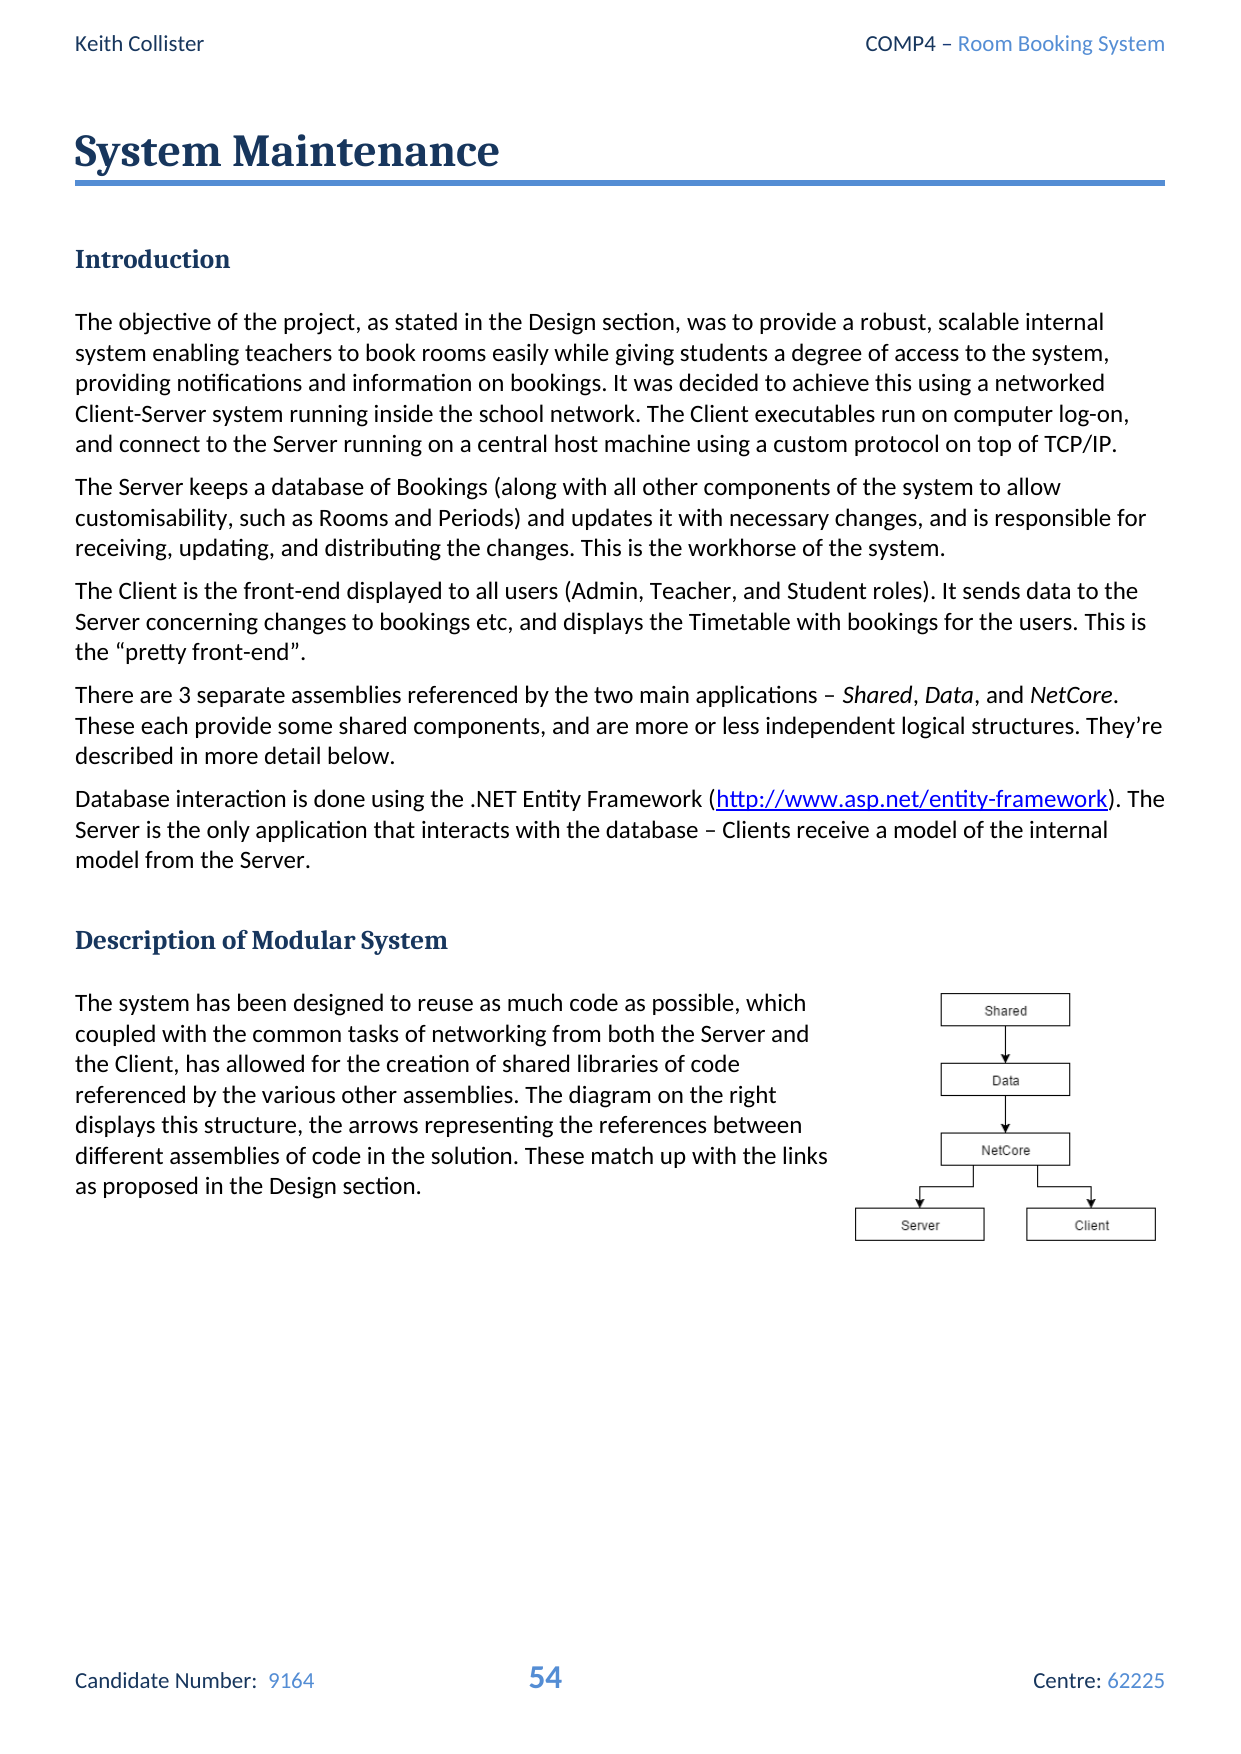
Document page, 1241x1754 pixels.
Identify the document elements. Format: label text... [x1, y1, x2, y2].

subtitle Introduction [75, 244, 1165, 275]
subtitle Description of Modular System [75, 925, 1165, 956]
subtitle System Maintenance [75, 125, 1165, 180]
text The Server keeps a database of Bookings (along with all other components of the system to allow customisability, such as Rooms and Periods) and updates it with necessary changes, and is responsible for receiving, updating, and distributing the changes. This is the workhorse of the system. [75, 471, 1165, 563]
picture [854, 992, 1157, 1242]
text Database interaction is done using the .NET Entity Framework (http://www.asp.net/entity-framework). The Server is the only application that interacts with the database – Clients receive a model of the internal model from the Server. [75, 783, 1165, 875]
text The Client is the front-end displayed to all users (Admin, Teacher, and Student roles). It sends data to the Server concerning changes to bookings etc, and displays the Timetable with bookings for the users. This is the “pretty front-end”. [75, 575, 1165, 667]
text The objective of the project, as stated in the Design section, was to provide a robust, scalable internal system enabling teachers to book rooms easily while giving students a degree of access to the system, providing notifications and information on bookings. It was decided to achieve this using a networked Client-Server system running inside the school network. The Client executables run on computer log-on, and connect to the Server running on a central host machine using a custom protocol on top of TCP/IP. [75, 306, 1165, 459]
text There are 3 separate assemblies referenced by the two main applications – Shared, Data, and NetCore. These each provide some shared components, and are more or less independent logical structures. They’re described in more detail below. [75, 679, 1165, 771]
